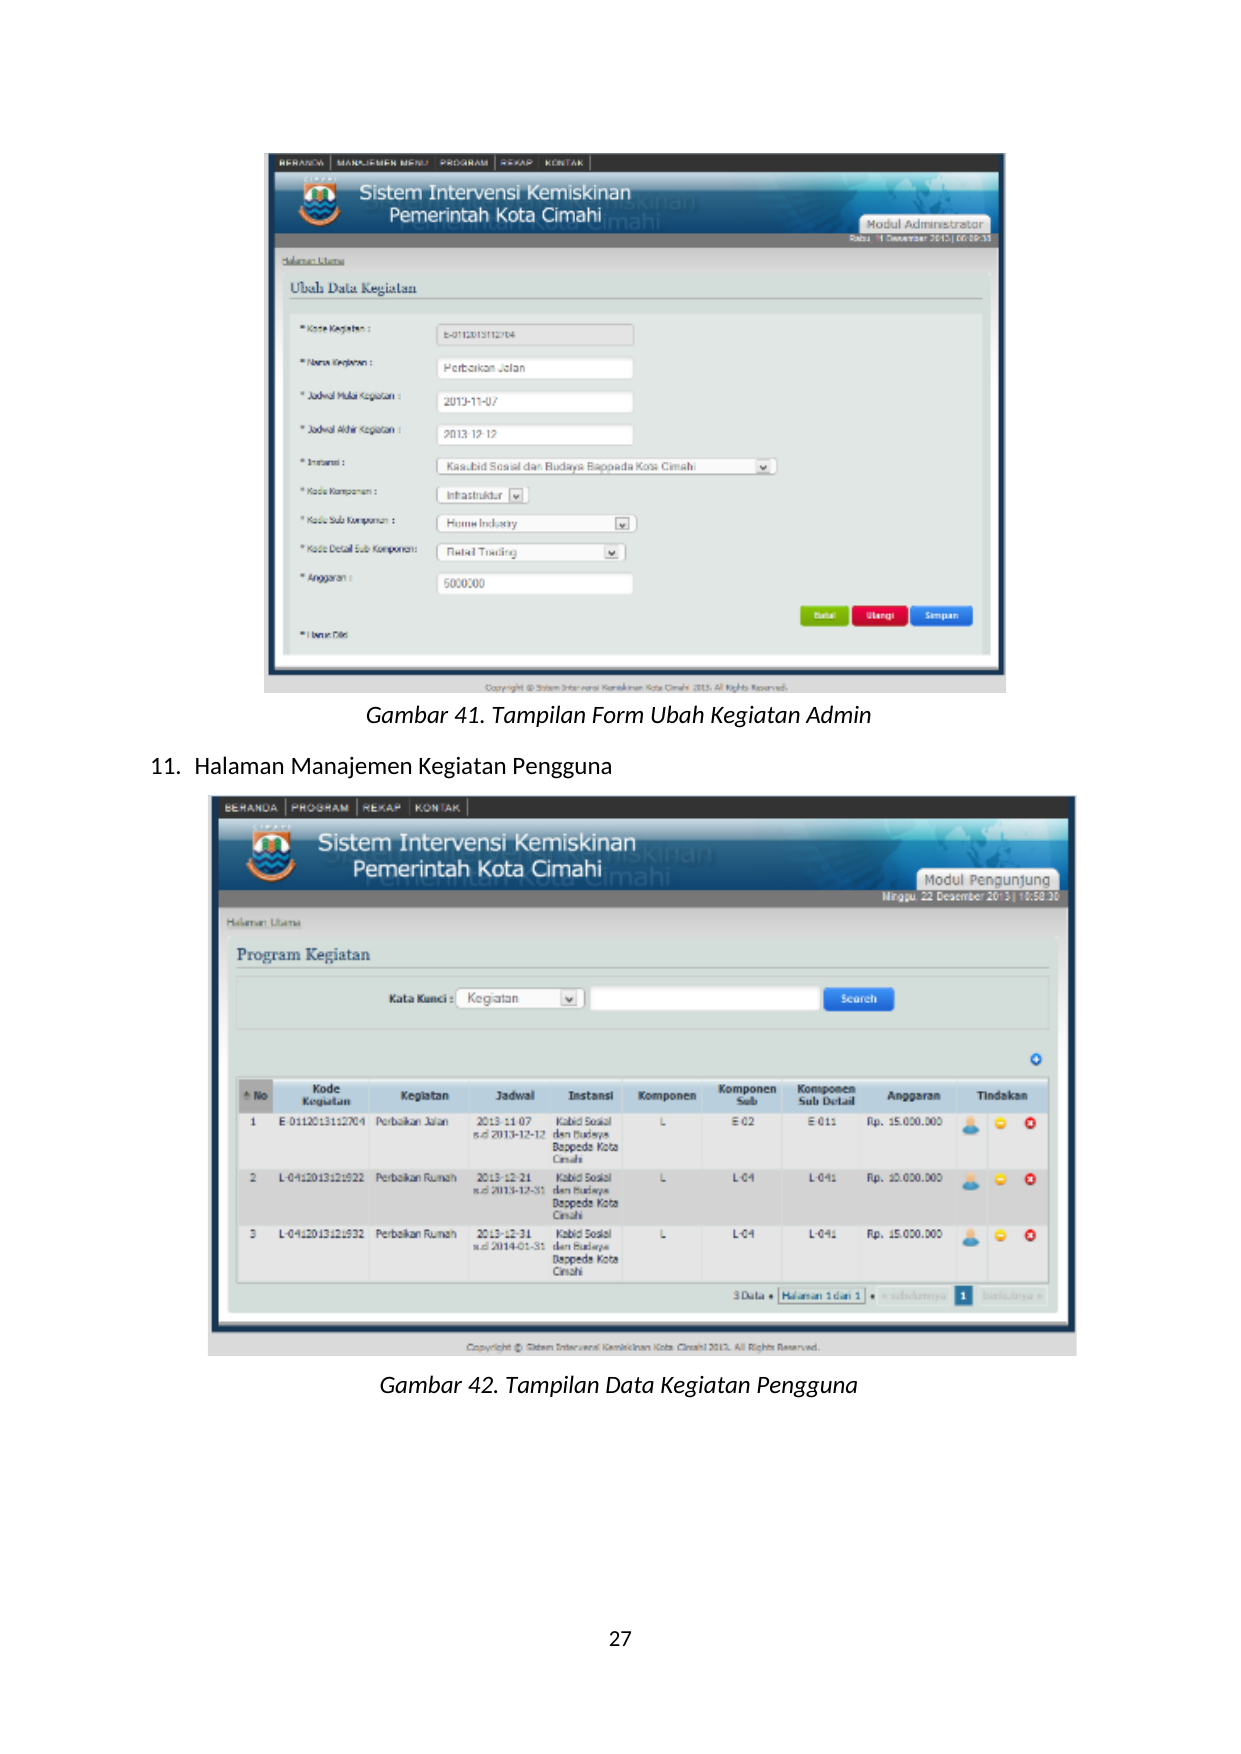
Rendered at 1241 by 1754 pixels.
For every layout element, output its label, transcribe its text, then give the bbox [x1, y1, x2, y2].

list Halaman Manajemen Kegiatan Pengguna [150, 750, 1090, 781]
text Gambar 41. Tampilan Form Ubah Kegiatan Admin [150, 699, 1090, 729]
picture [207, 795, 1077, 1356]
text Gambar 42. Tampilan Data Kegiatan Pengguna [150, 1369, 1090, 1400]
picture [264, 153, 1007, 693]
